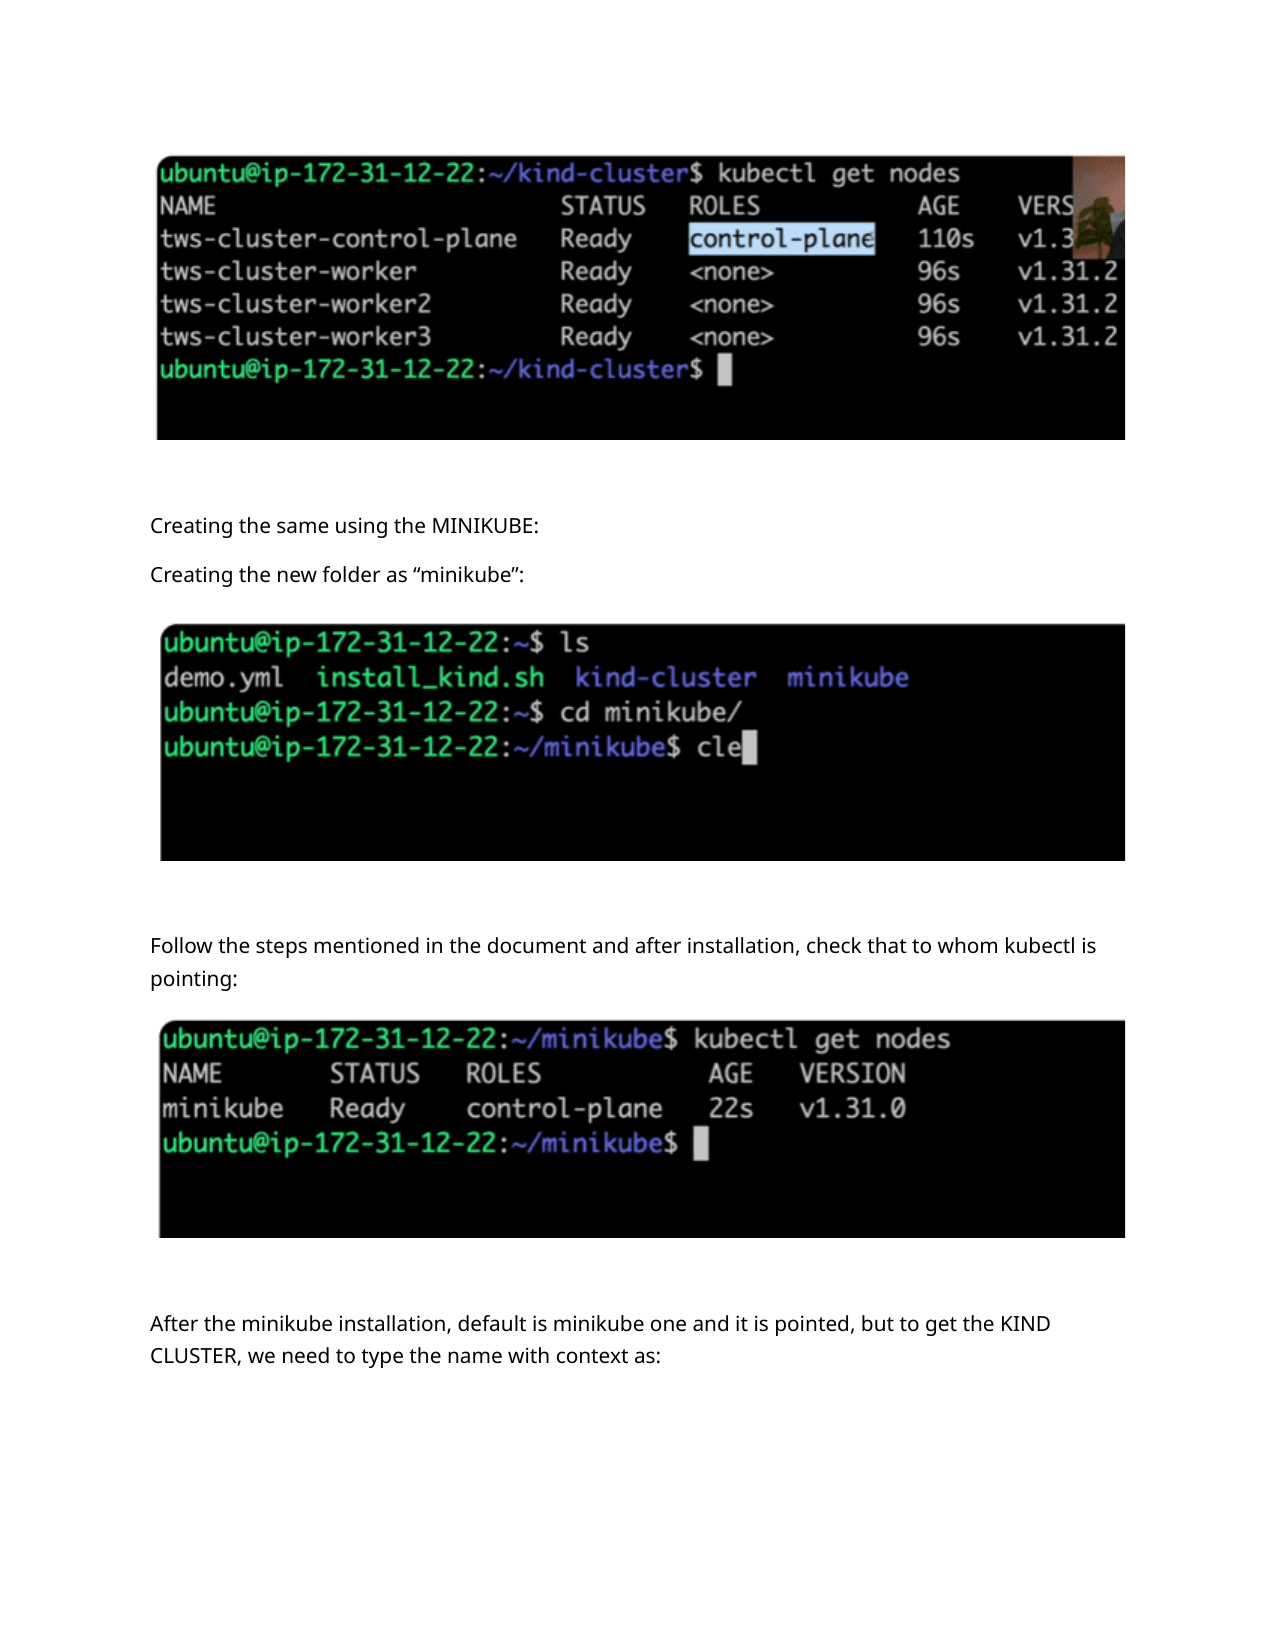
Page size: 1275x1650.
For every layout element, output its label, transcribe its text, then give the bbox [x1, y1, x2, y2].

picture [150, 609, 1125, 861]
text After the minikube installation, default is minikube one and it is pointed, but to get the KIND CLUSTER, we need to type the name with context as: [150, 1309, 1125, 1370]
text Follow the steps mentioned in the document and after installation, check that to whom kubectl is pointing: [150, 931, 1125, 992]
picture [150, 150, 1125, 440]
text Creating the same using the MINIKUBE: [150, 511, 1125, 539]
picture [150, 1013, 1125, 1238]
text Creating the new folder as “minikube”: [150, 560, 1125, 589]
